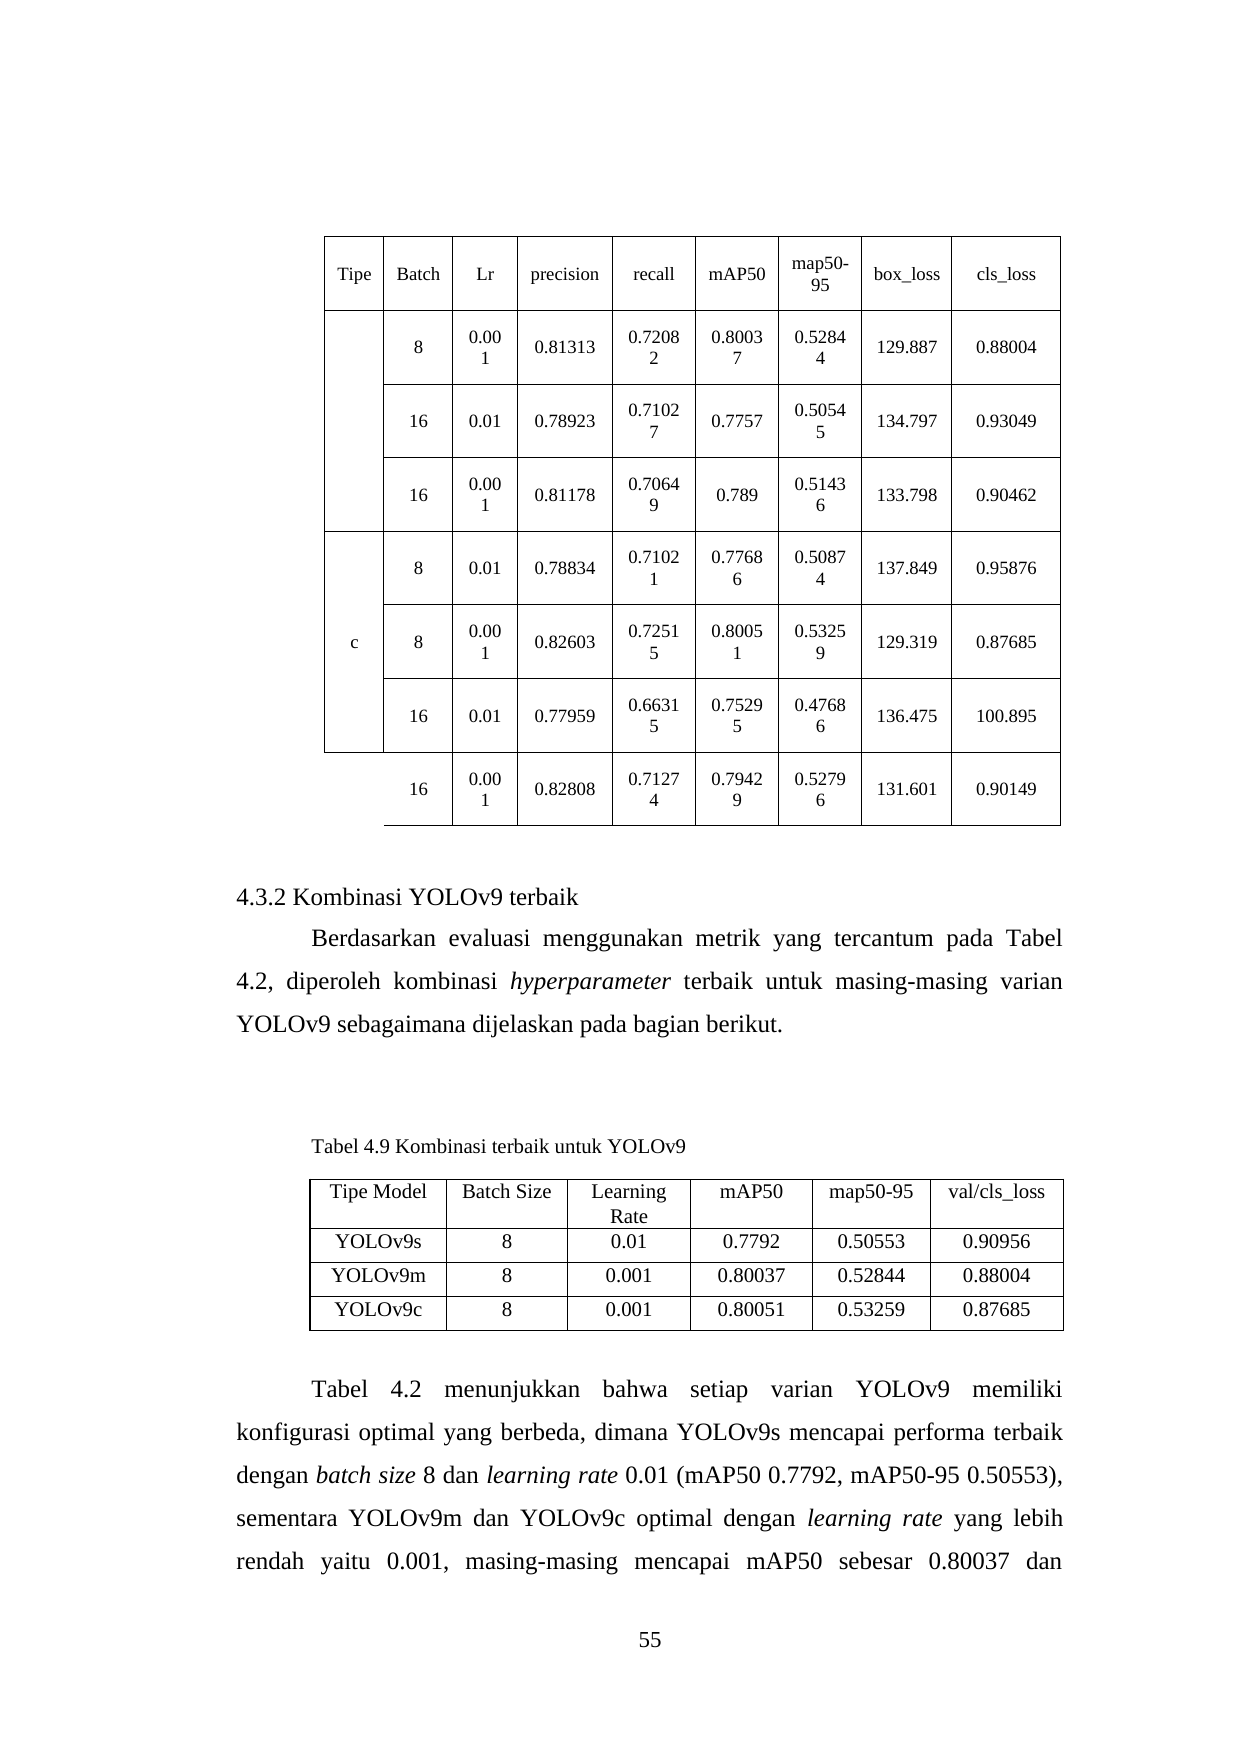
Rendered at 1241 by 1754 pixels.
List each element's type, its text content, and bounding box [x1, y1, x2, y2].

table_header precision [518, 237, 612, 310]
table_cell YOLOv9c [311, 1297, 446, 1330]
table_cell 16 [384, 385, 452, 457]
table_cell 8 [447, 1297, 567, 1330]
table_cell 8 [384, 311, 452, 383]
table_cell 0.7757 [696, 385, 778, 457]
table_cell 0.81178 [518, 458, 612, 531]
table_cell YOLOv9m [311, 1263, 446, 1296]
table_cell 129.319 [862, 605, 951, 678]
table_cell 133.798 [862, 458, 951, 531]
table_cell 0.7792 [691, 1229, 812, 1262]
table_cell 0.70649 [613, 458, 695, 531]
table_header Tipe [325, 237, 383, 310]
table_cell 0.80051 [691, 1297, 812, 1330]
table_cell 0.87685 [952, 605, 1060, 678]
table_cell 0.71027 [613, 385, 695, 457]
table_cell 0.95876 [952, 532, 1060, 604]
table_header map50-95 [813, 1180, 930, 1228]
table_header recall [613, 237, 695, 310]
table_cell 8 [447, 1229, 567, 1262]
table_cell 8 [447, 1263, 567, 1296]
table_cell 0.72082 [613, 311, 695, 383]
table_cell 0.47686 [779, 679, 861, 752]
table_cell 134.797 [862, 385, 951, 457]
table_cell 0.78923 [518, 385, 612, 457]
table_cell 0.81313 [518, 311, 612, 383]
table_cell YOLOv9s [311, 1229, 446, 1262]
table_cell 0.50874 [779, 532, 861, 604]
table_cell 0.001 [453, 605, 517, 678]
table_cell 0.71274 [613, 753, 695, 825]
table_cell 8 [384, 532, 452, 604]
table_cell 16 [384, 458, 452, 531]
table_cell 0.90956 [931, 1229, 1063, 1262]
table_cell 0.79429 [696, 753, 778, 825]
table_header Learning Rate [568, 1180, 690, 1228]
table_cell 0.90149 [952, 753, 1060, 825]
table_cell 0.82603 [518, 605, 612, 678]
table_header mAP50 [691, 1180, 812, 1228]
table_cell 0.80037 [691, 1263, 812, 1296]
table_header val/cls_loss [931, 1180, 1063, 1228]
table_cell 100.895 [952, 679, 1060, 752]
table_cell 8 [384, 605, 452, 678]
table_header box_loss [862, 237, 951, 310]
table_cell 0.50545 [779, 385, 861, 457]
table_cell 0.001 [568, 1297, 690, 1330]
table_cell 16 [384, 679, 452, 752]
table_cell 0.87685 [931, 1297, 1063, 1330]
table_cell 0.71021 [613, 532, 695, 604]
table_cell 0.01 [568, 1229, 690, 1262]
table_cell 0.001 [453, 311, 517, 383]
table_cell 0.001 [453, 458, 517, 531]
table_cell 0.77959 [518, 679, 612, 752]
table_cell 0.78834 [518, 532, 612, 604]
table_header Batch Size [447, 1180, 567, 1228]
table_cell 16 [384, 753, 452, 825]
subtitle 4.3.2 Kombinasi YOLOv9 terbaik [236, 882, 1063, 911]
table_header Lr [453, 237, 517, 310]
table_cell 137.849 [862, 532, 951, 604]
table_cell 0.001 [453, 753, 517, 825]
table_cell 0.82808 [518, 753, 612, 825]
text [236, 1374, 1063, 1575]
text Berdasarkan evaluasi menggunakan metrik yang tercantum pada Tabel 4.2, diperoleh kombinasi hyperparameter terbaik untuk masing-masing varian YOLOv9 sebagaimana dijelaskan pada bagian berikut. [236, 923, 1063, 1038]
table_cell 131.601 [862, 753, 951, 825]
table_cell 0.01 [453, 532, 517, 604]
table_header cls_loss [952, 237, 1060, 310]
table_cell 0.789 [696, 458, 778, 531]
table_cell m [325, 311, 383, 531]
table_cell 0.66315 [613, 679, 695, 752]
table_header map50-95 [779, 237, 861, 310]
table_header mAP50 [696, 237, 778, 310]
table_cell 0.53259 [813, 1297, 930, 1330]
table_cell 0.53259 [779, 605, 861, 678]
table_cell 0.001 [568, 1263, 690, 1296]
table_header Batch [384, 237, 452, 310]
table_cell 0.88004 [931, 1263, 1063, 1296]
table_cell 0.93049 [952, 385, 1060, 457]
table_cell 0.80037 [696, 311, 778, 383]
table_cell 0.77686 [696, 532, 778, 604]
table_cell 0.50553 [813, 1229, 930, 1262]
table_cell 0.01 [453, 385, 517, 457]
table_cell 0.52844 [813, 1263, 930, 1296]
table_cell 0.88004 [952, 311, 1060, 383]
table_cell 0.52796 [779, 753, 861, 825]
table_cell 0.01 [453, 679, 517, 752]
table_header Tipe Model [311, 1180, 446, 1228]
table_cell 0.75295 [696, 679, 778, 752]
table_cell 129.887 [862, 311, 951, 383]
table_cell 0.72515 [613, 605, 695, 678]
table_cell 0.51436 [779, 458, 861, 531]
table_cell 136.475 [862, 679, 951, 752]
table_cell c [325, 532, 383, 752]
table_cell 0.80051 [696, 605, 778, 678]
table_cell 0.52844 [779, 311, 861, 383]
table_cell 0.90462 [952, 458, 1060, 531]
